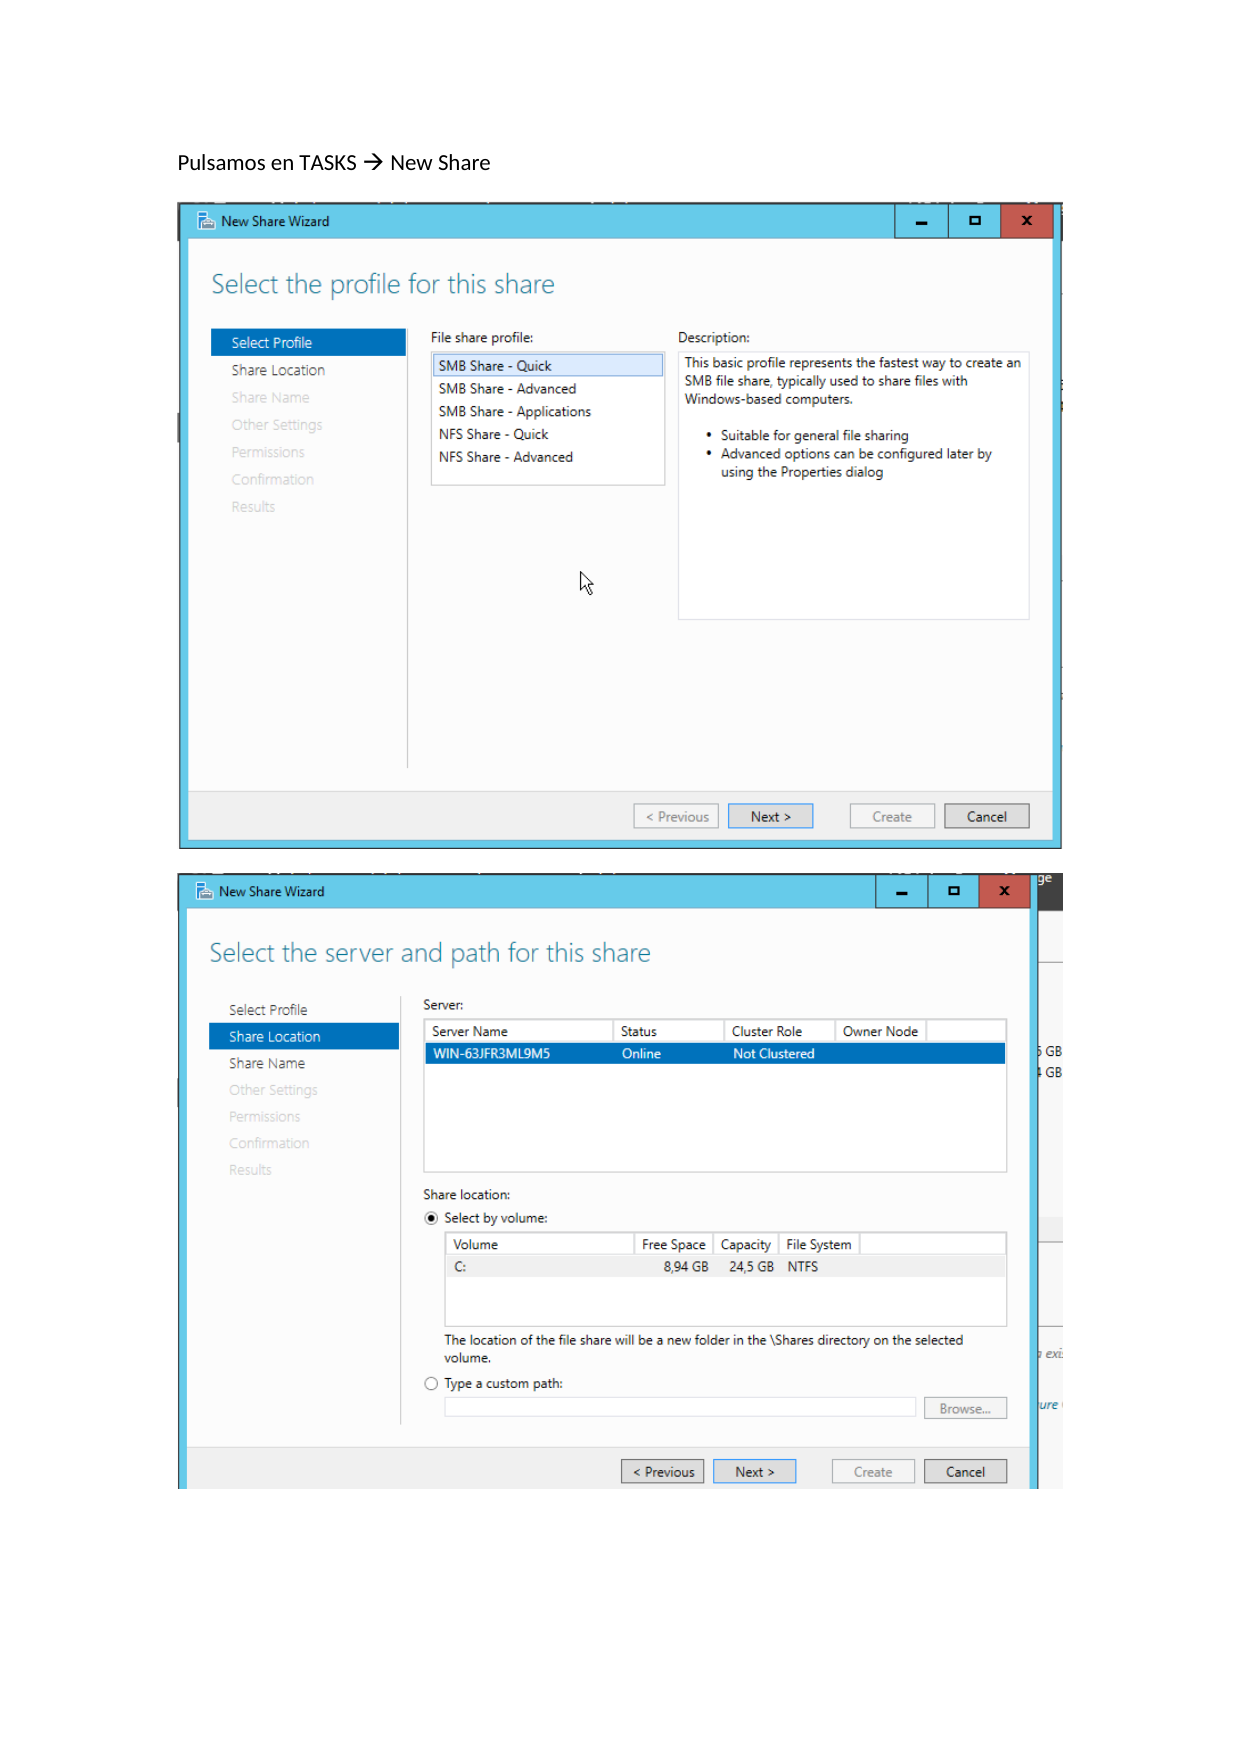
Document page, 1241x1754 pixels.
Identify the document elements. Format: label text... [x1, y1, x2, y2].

picture [177, 873, 1063, 1489]
picture [177, 200, 1063, 849]
text Pulsamos en TASKS New Share [177, 148, 1063, 176]
